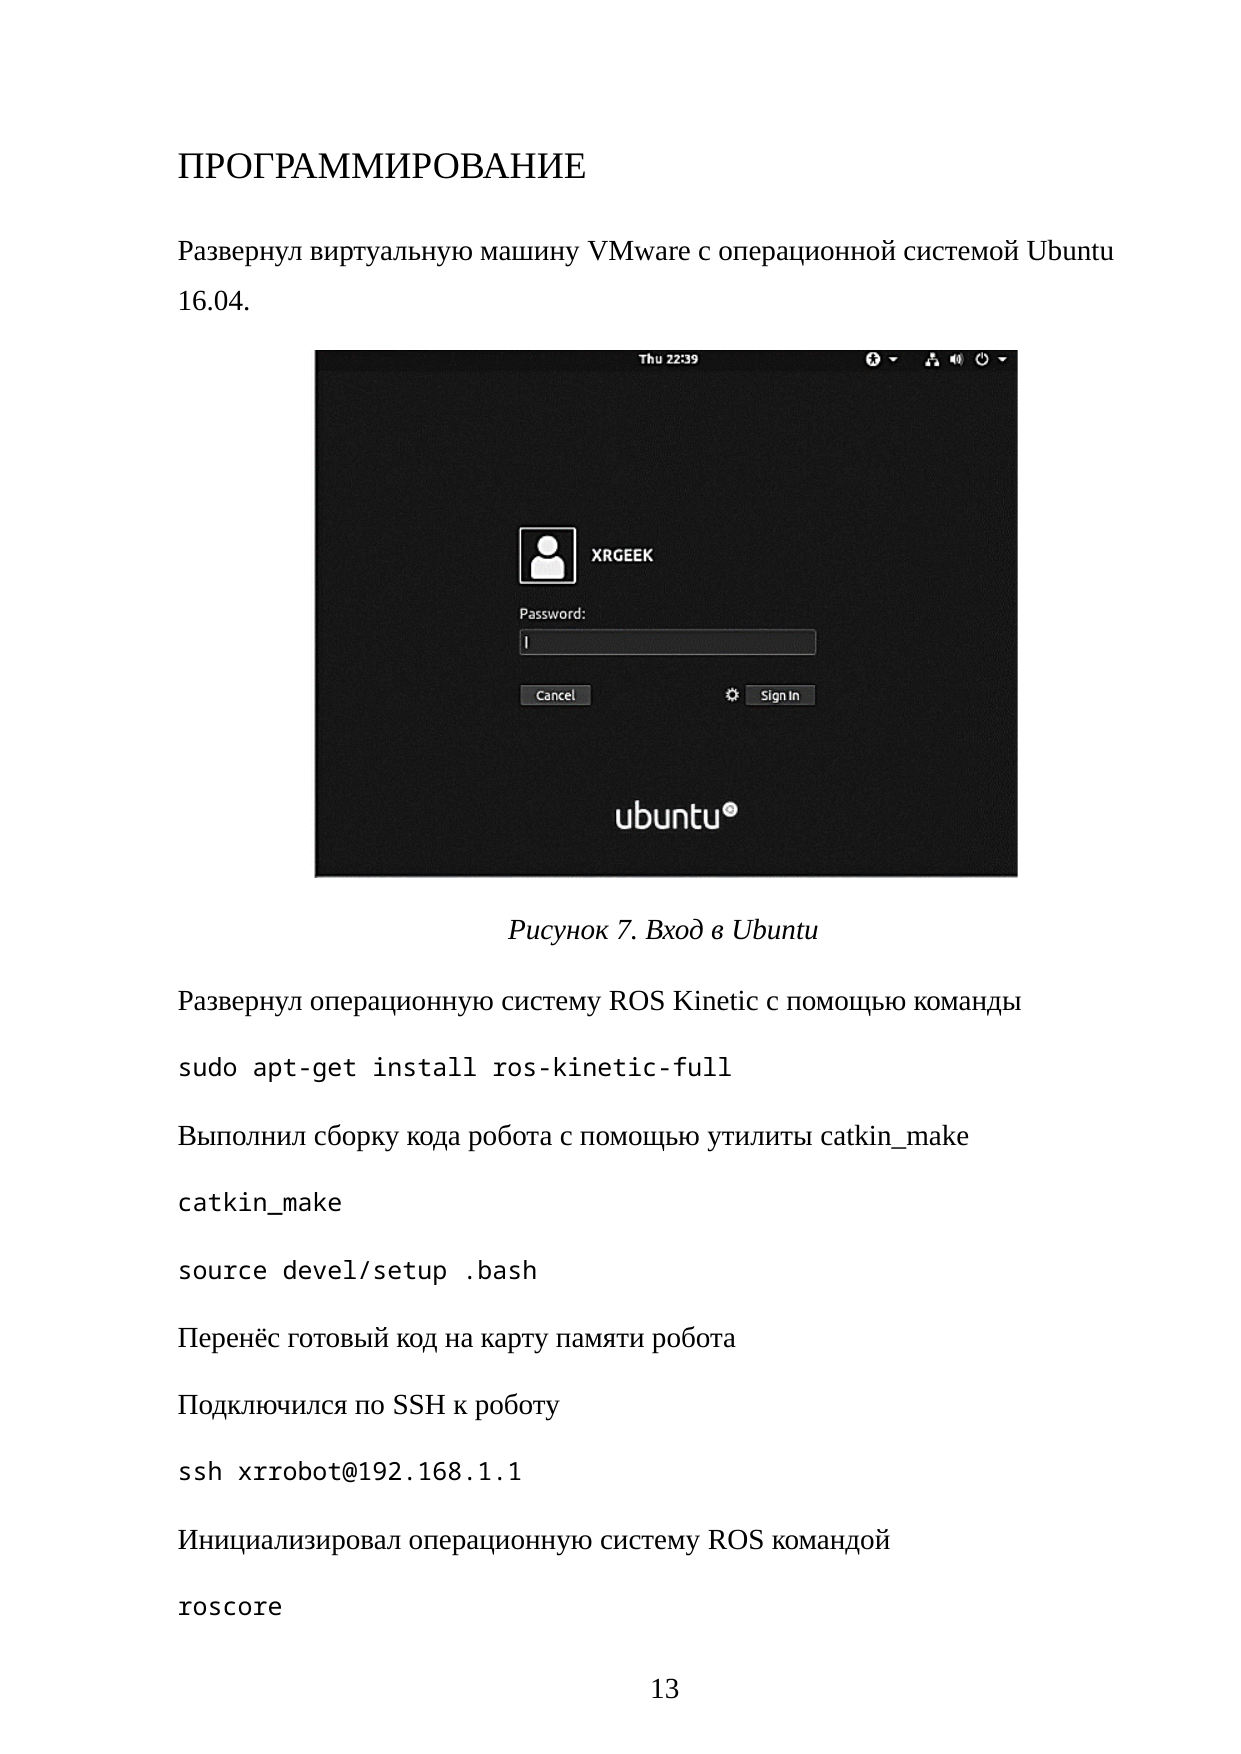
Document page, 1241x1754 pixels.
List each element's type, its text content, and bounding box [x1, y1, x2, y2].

text roscore [177, 1589, 1152, 1623]
text source devel/setup .bash [177, 1252, 1152, 1286]
text ssh xrrobot@192.168.1.1 [177, 1454, 1152, 1488]
text Подключился по SSH к роботу [177, 1387, 1152, 1421]
subtitle Программирование [177, 143, 1152, 186]
text Рисунок 7. Вход в Ubuntu [177, 912, 1152, 945]
text Инициализировал операционную систему ROS командой [177, 1522, 1152, 1555]
text catkin_make [177, 1185, 1152, 1219]
text sudo apt-get install ros-kinetic-full [177, 1050, 1152, 1084]
picture [311, 350, 1018, 878]
text Развернул виртуальную машину VMware с операционной системой Ubuntu 16.04. [177, 233, 1152, 317]
text Выполнил сборку кода робота с помощью утилиты catkin_make [177, 1118, 1152, 1151]
text Развернул операционную систему ROS Kinetic с помощью команды [177, 983, 1152, 1017]
text Перенёс готовый код на карту памяти робота [177, 1320, 1152, 1354]
